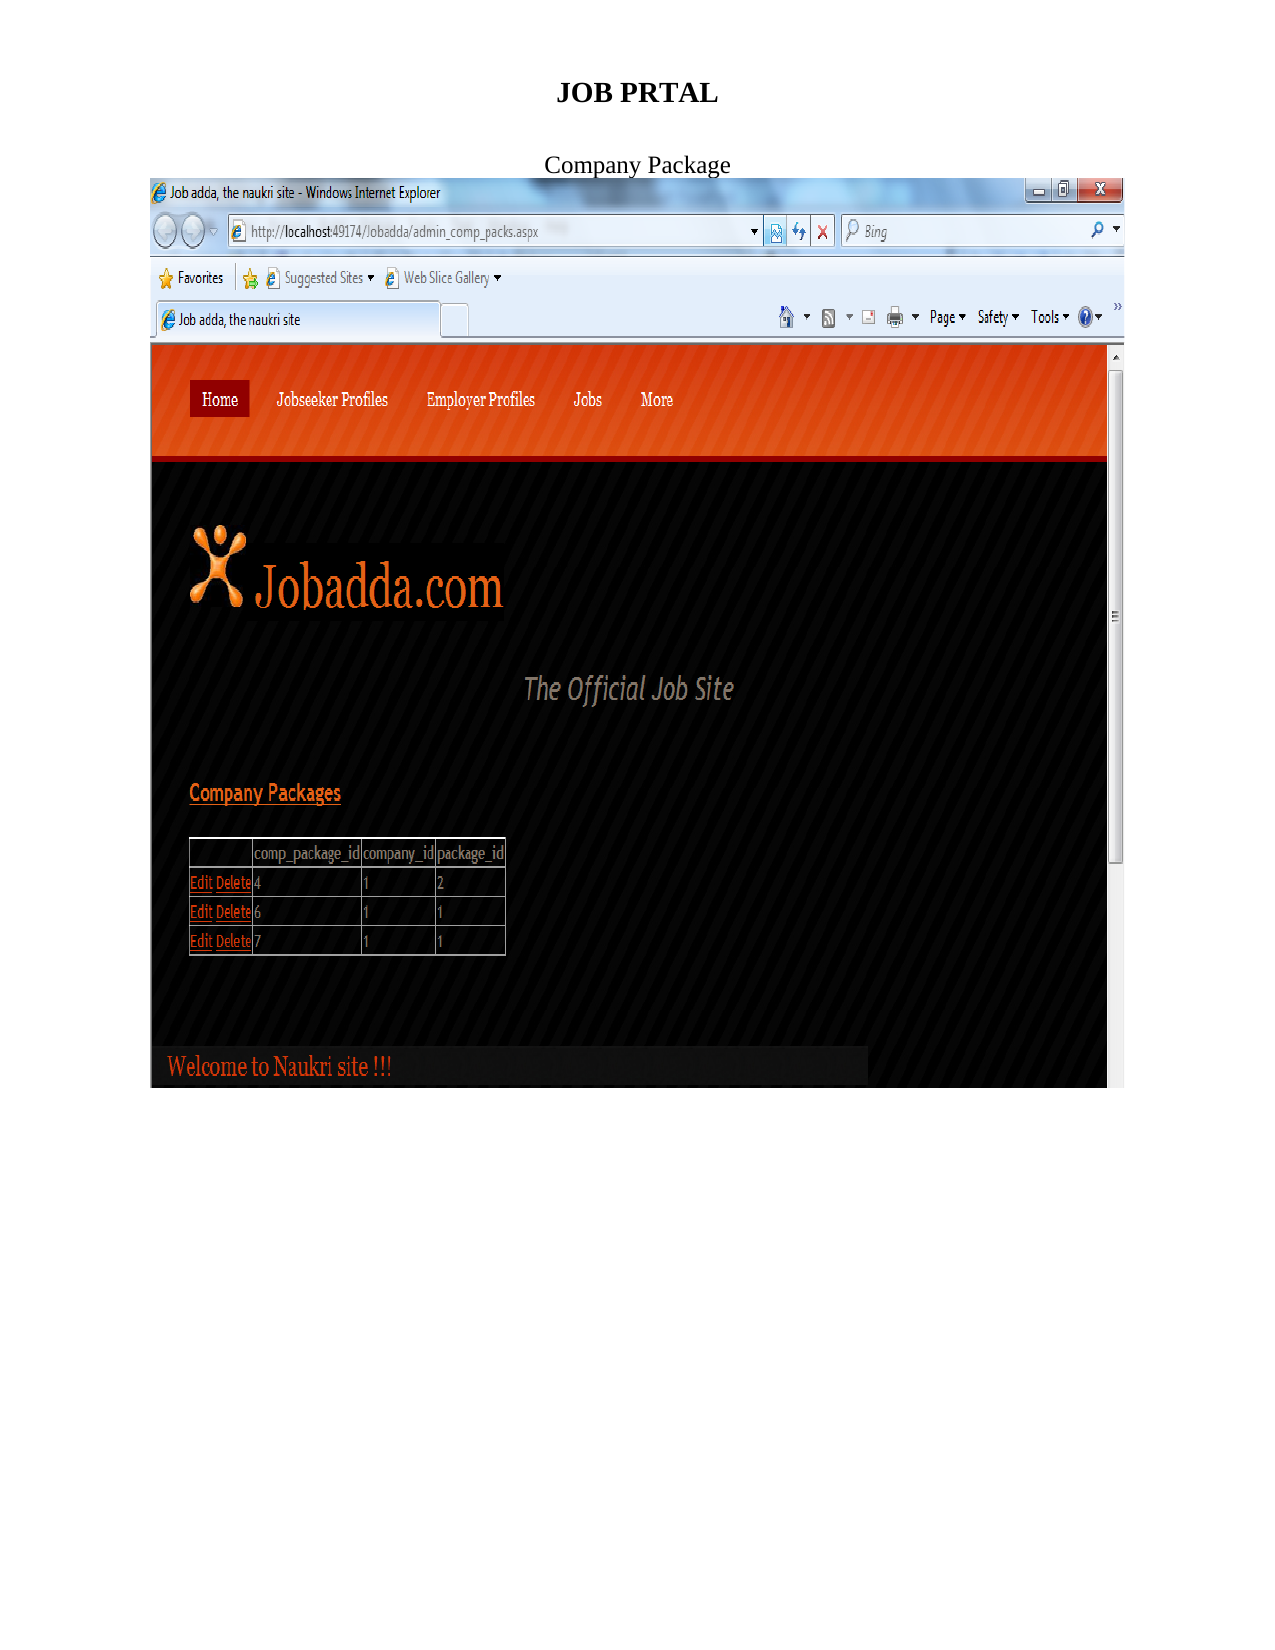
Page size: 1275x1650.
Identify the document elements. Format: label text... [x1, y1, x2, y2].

text Company Package [150, 150, 1125, 178]
picture [150, 178, 1125, 1088]
